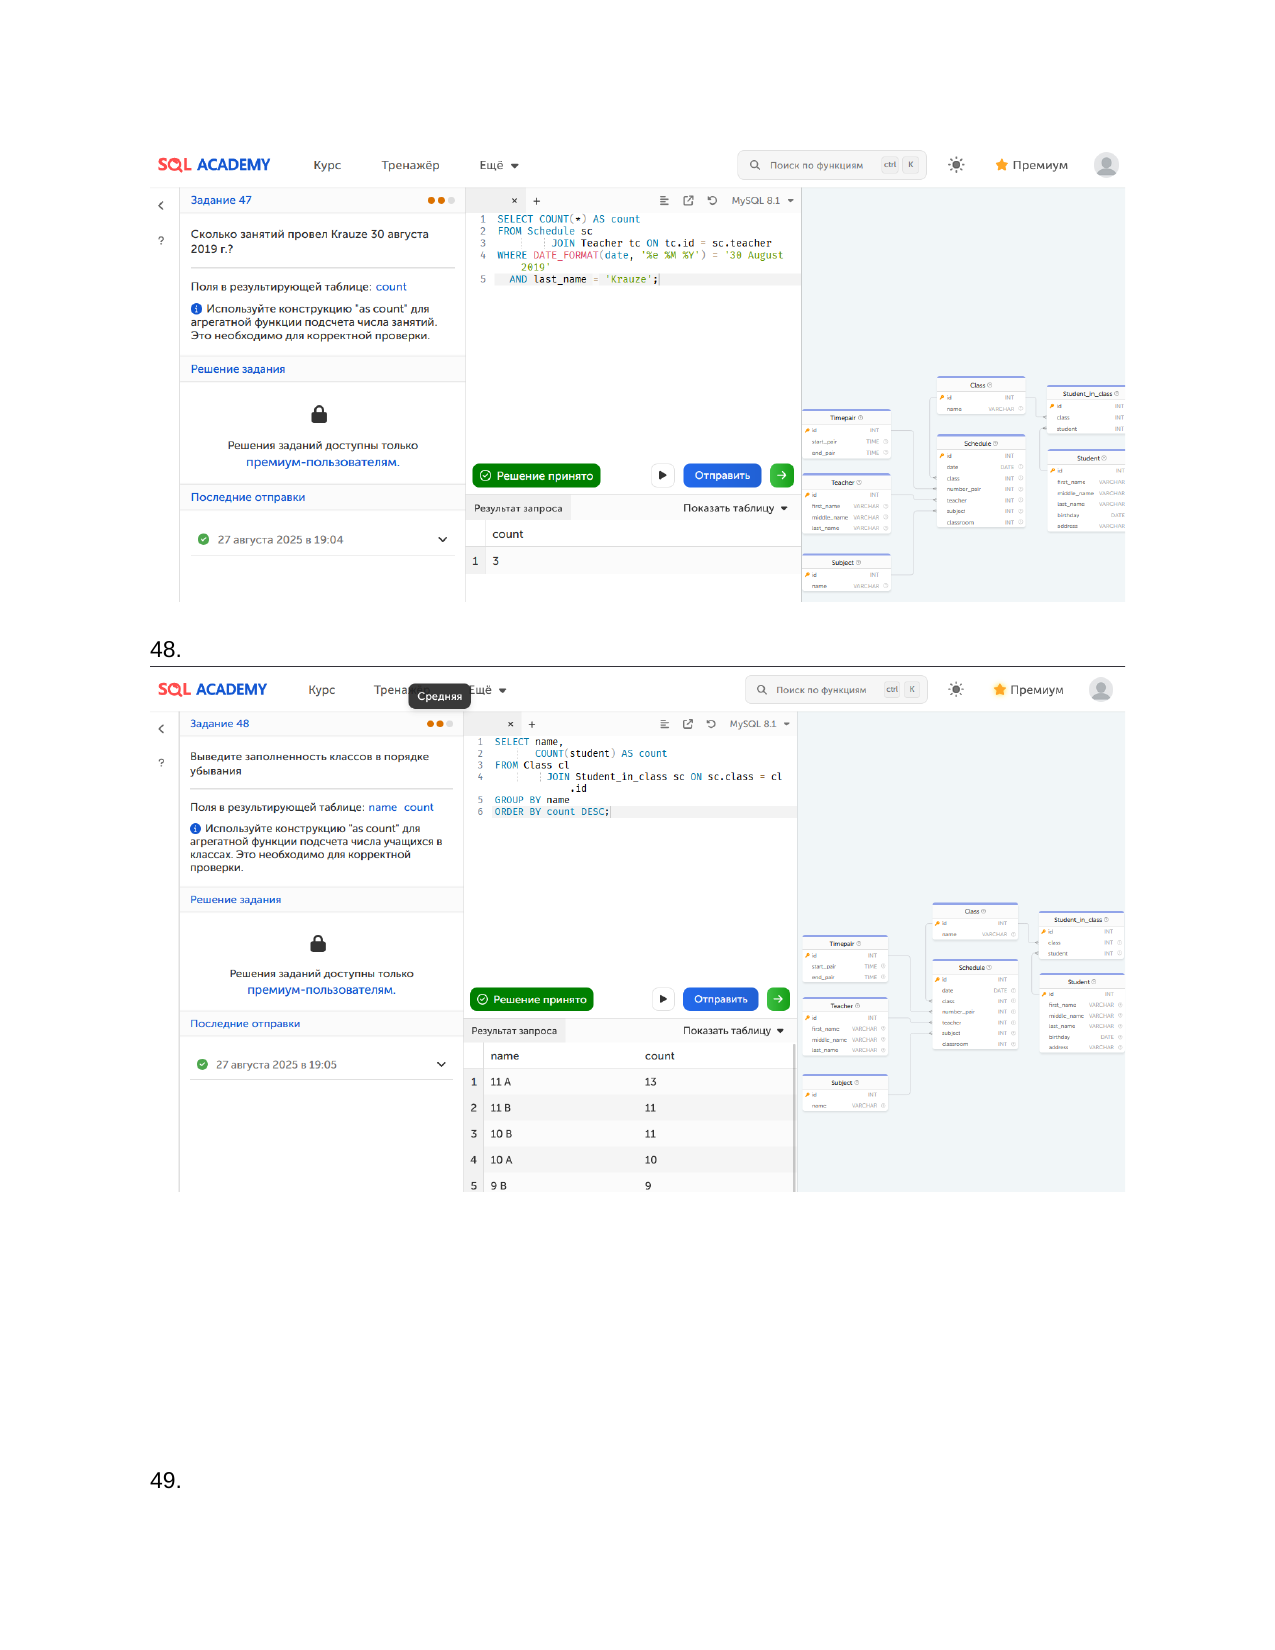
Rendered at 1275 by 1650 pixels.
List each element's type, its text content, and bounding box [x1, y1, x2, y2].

picture [150, 150, 1125, 602]
text 49. [150, 1467, 1125, 1493]
text 48. [150, 636, 1125, 662]
picture [150, 666, 1125, 1192]
